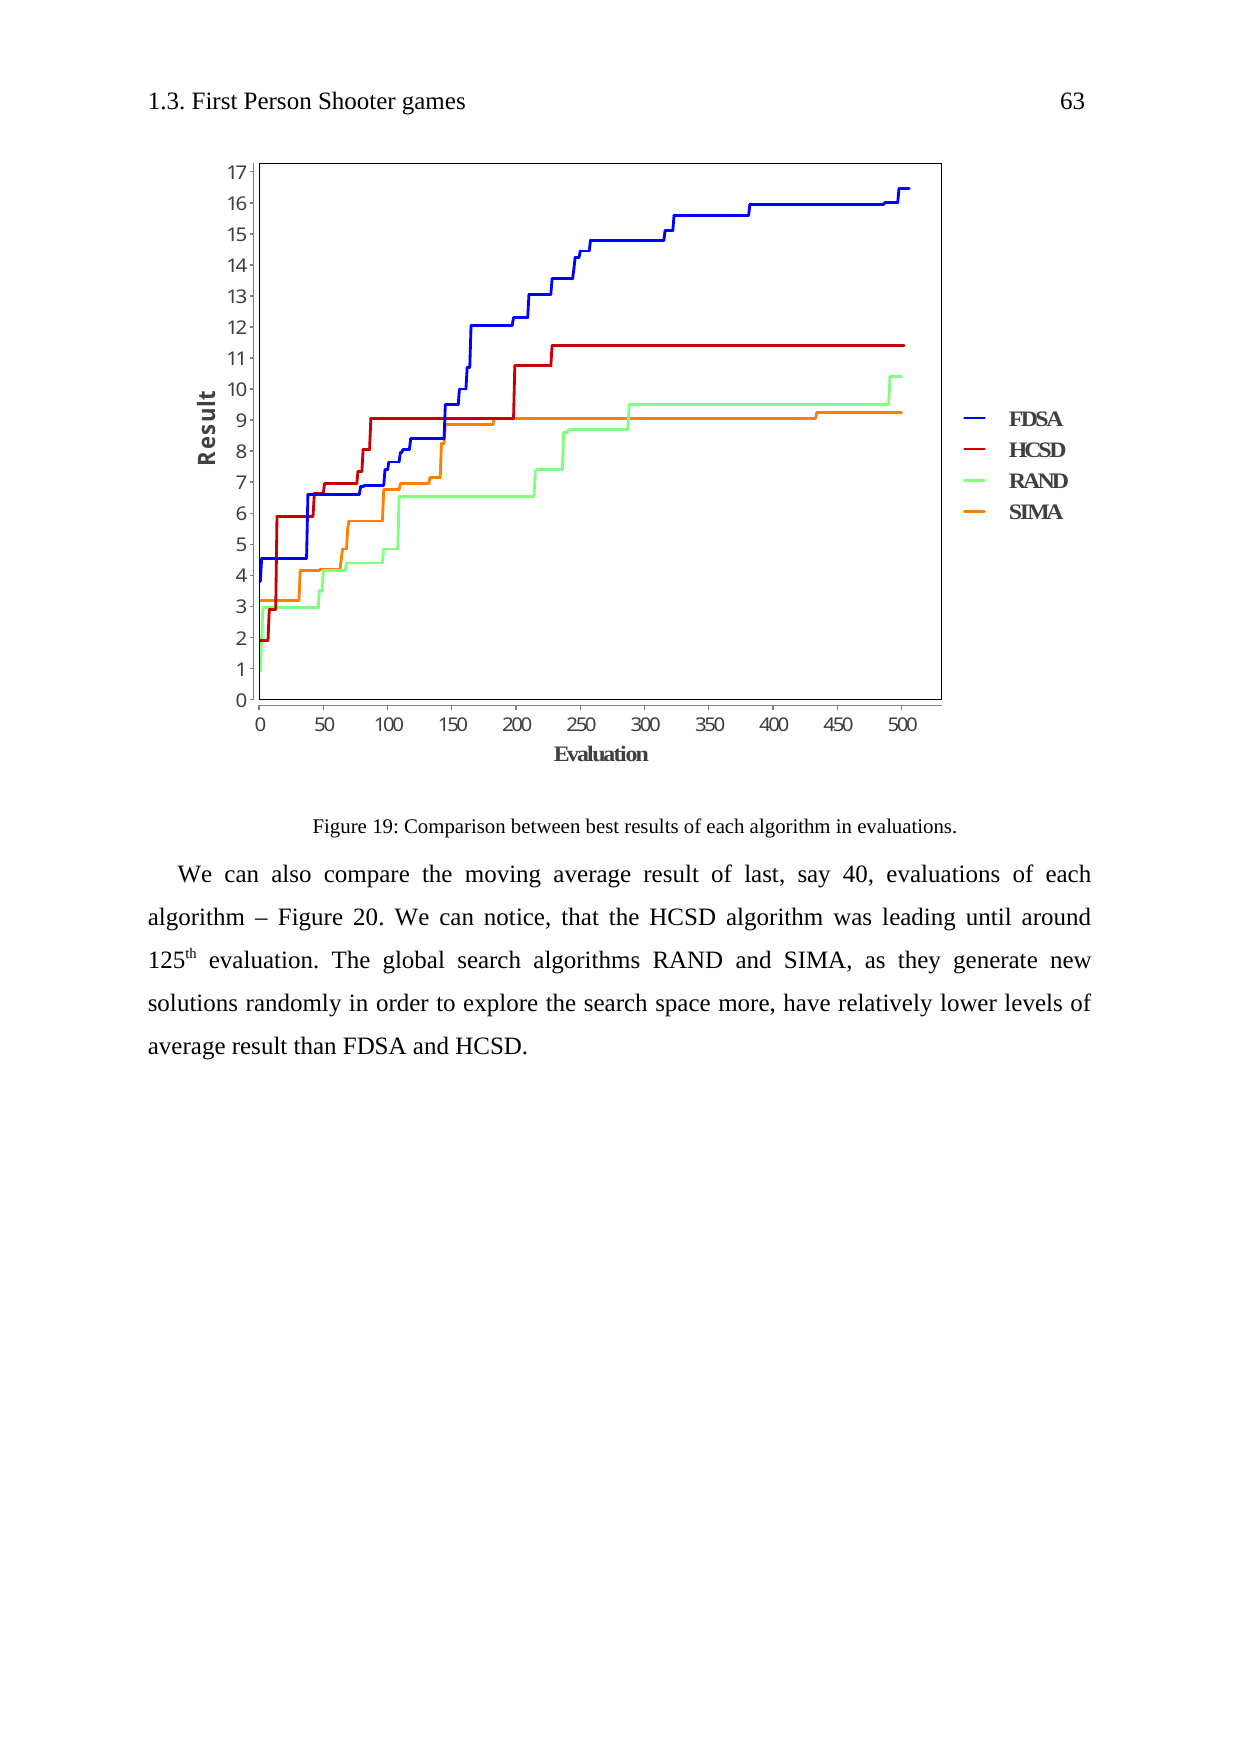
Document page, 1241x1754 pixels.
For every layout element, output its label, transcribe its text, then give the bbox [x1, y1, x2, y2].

text Figure 19: Comparison between best results of each algorithm in evaluations. [148, 814, 1093, 838]
text We can also compare the moving average result of last, say 40, evaluations of each algorithm – Figure 20. We can notice, that the HCSD algorithm was leading until around 125th evaluation. The global search algorithms RAND and SIMA, as they generate new solutions randomly in order to explore the search space more, have relatively lower levels of average result than FDSA and HCSD. [148, 859, 1093, 1060]
